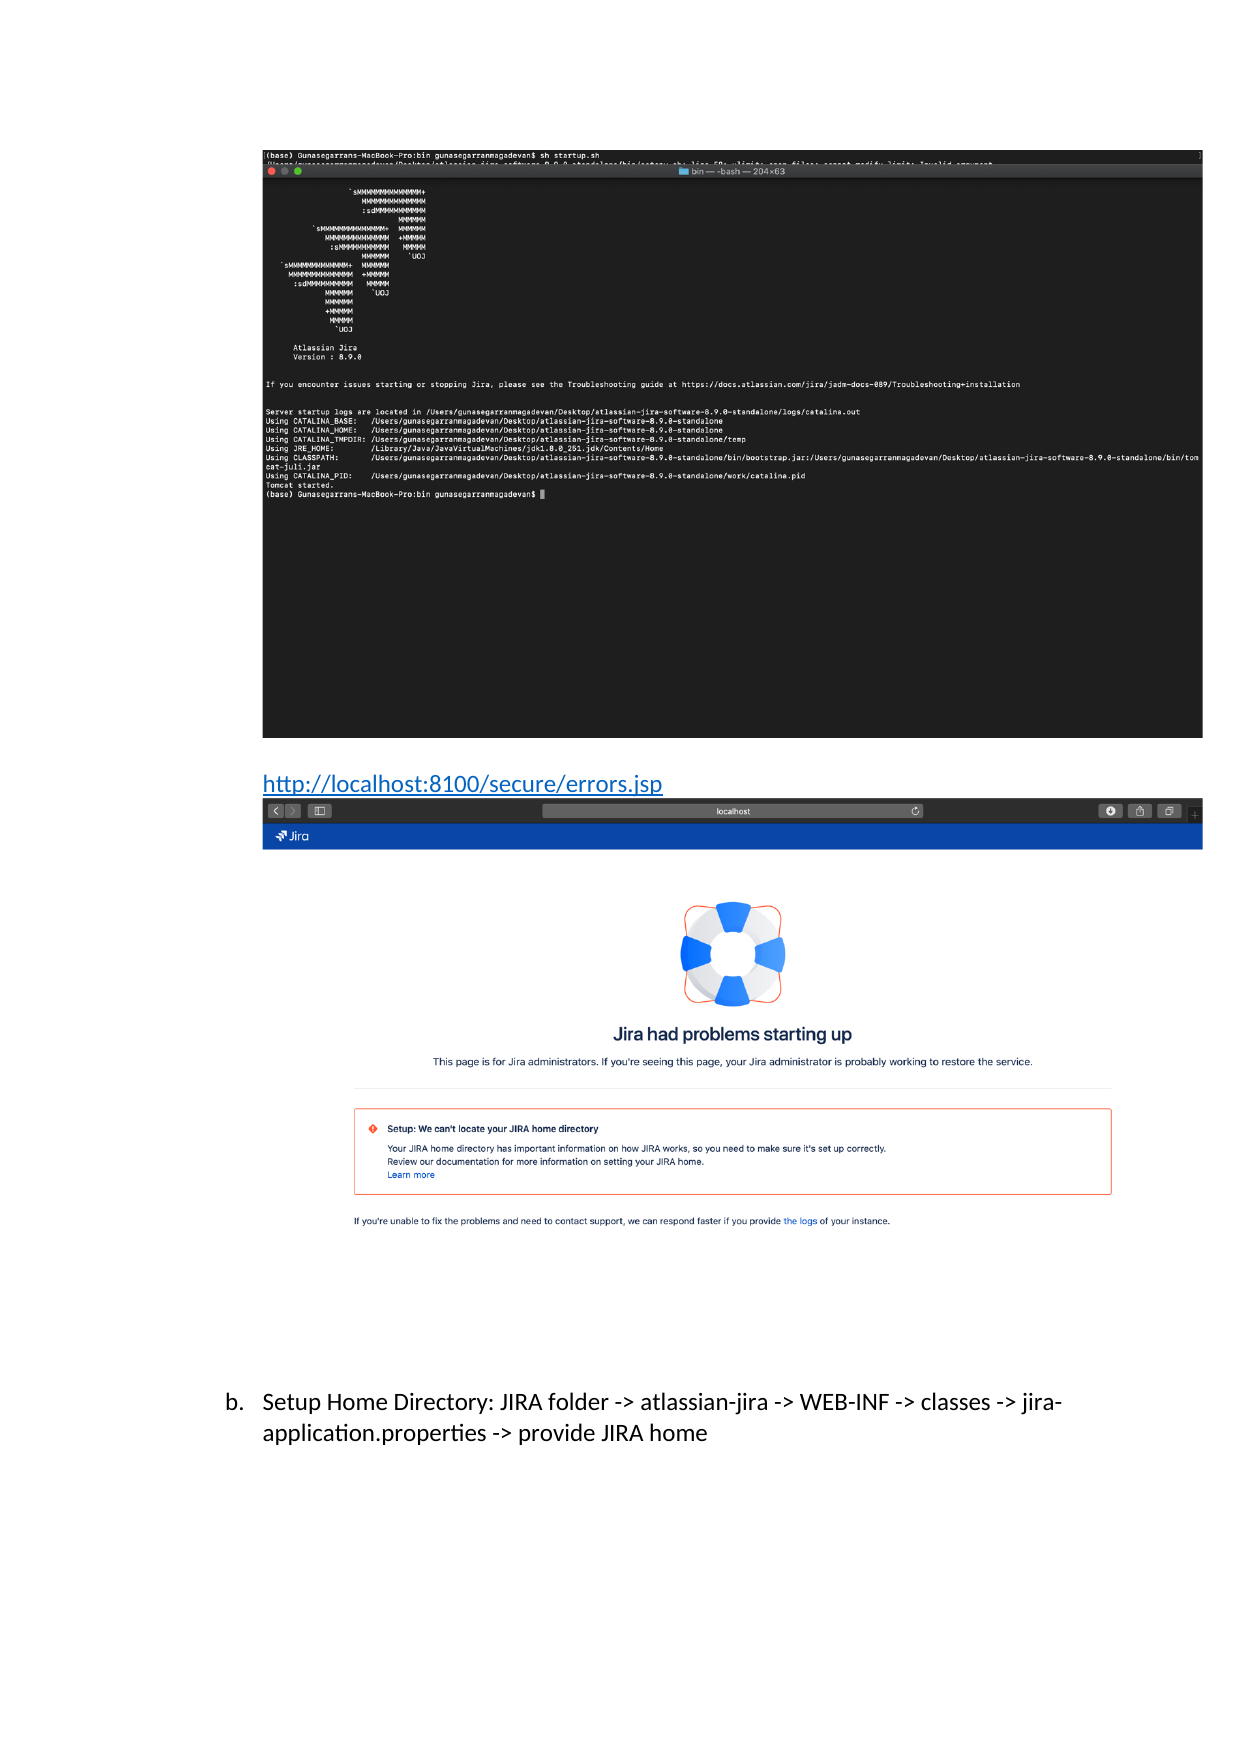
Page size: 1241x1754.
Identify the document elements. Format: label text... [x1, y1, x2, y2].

picture [262, 150, 1203, 738]
list http://localhost:8100/secure/errors.jsp [262, 768, 1090, 798]
picture [262, 798, 1203, 1387]
list Setup Home Directory: JIRA folder -> atlassian-jira -> WEB-INF -> classes -> jira-application.properties -> provide JIRA home [225, 1386, 1090, 1447]
